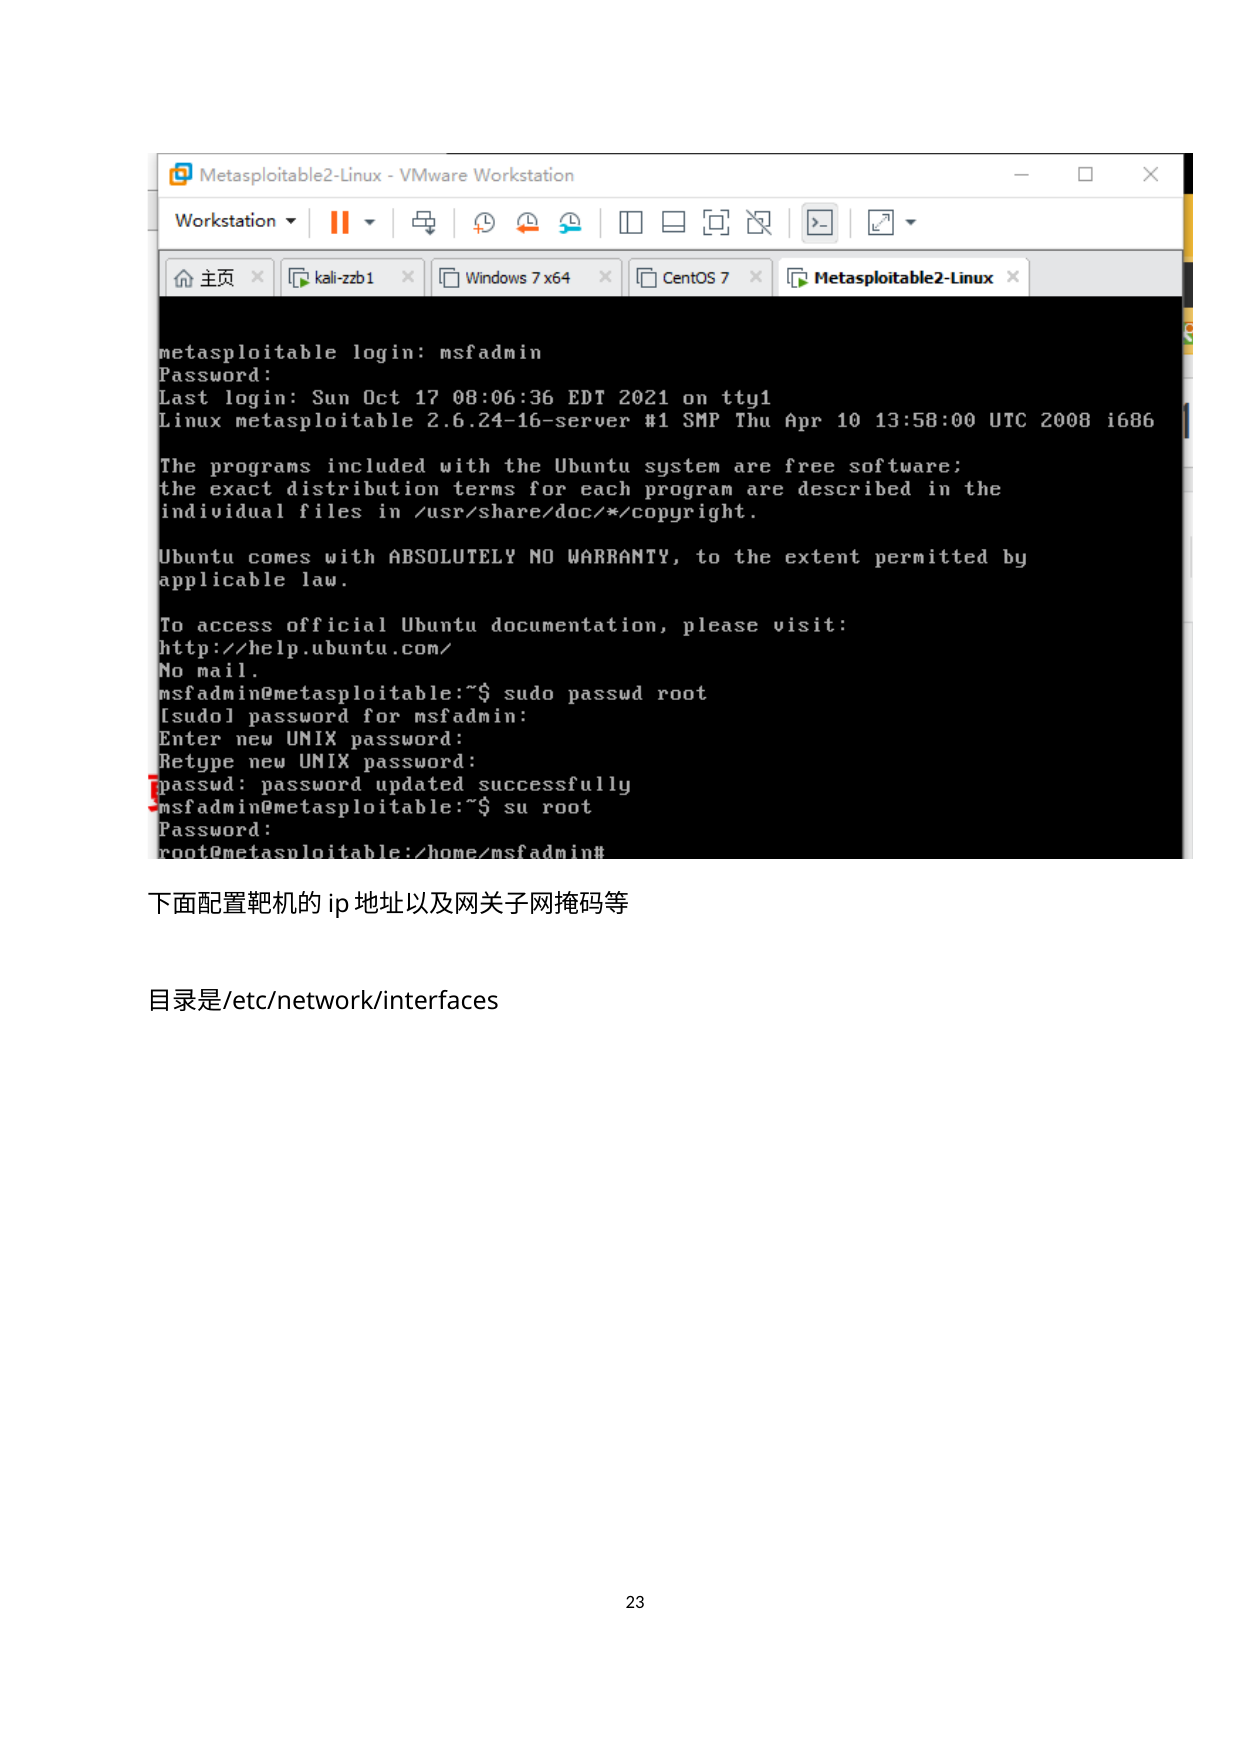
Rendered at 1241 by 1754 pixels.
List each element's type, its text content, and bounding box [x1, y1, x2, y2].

picture [147, 153, 1193, 859]
text 下面配置靶机的ip地址以及网关子网掩码等 目录是/etc/network/interfaces [148, 869, 1122, 1031]
